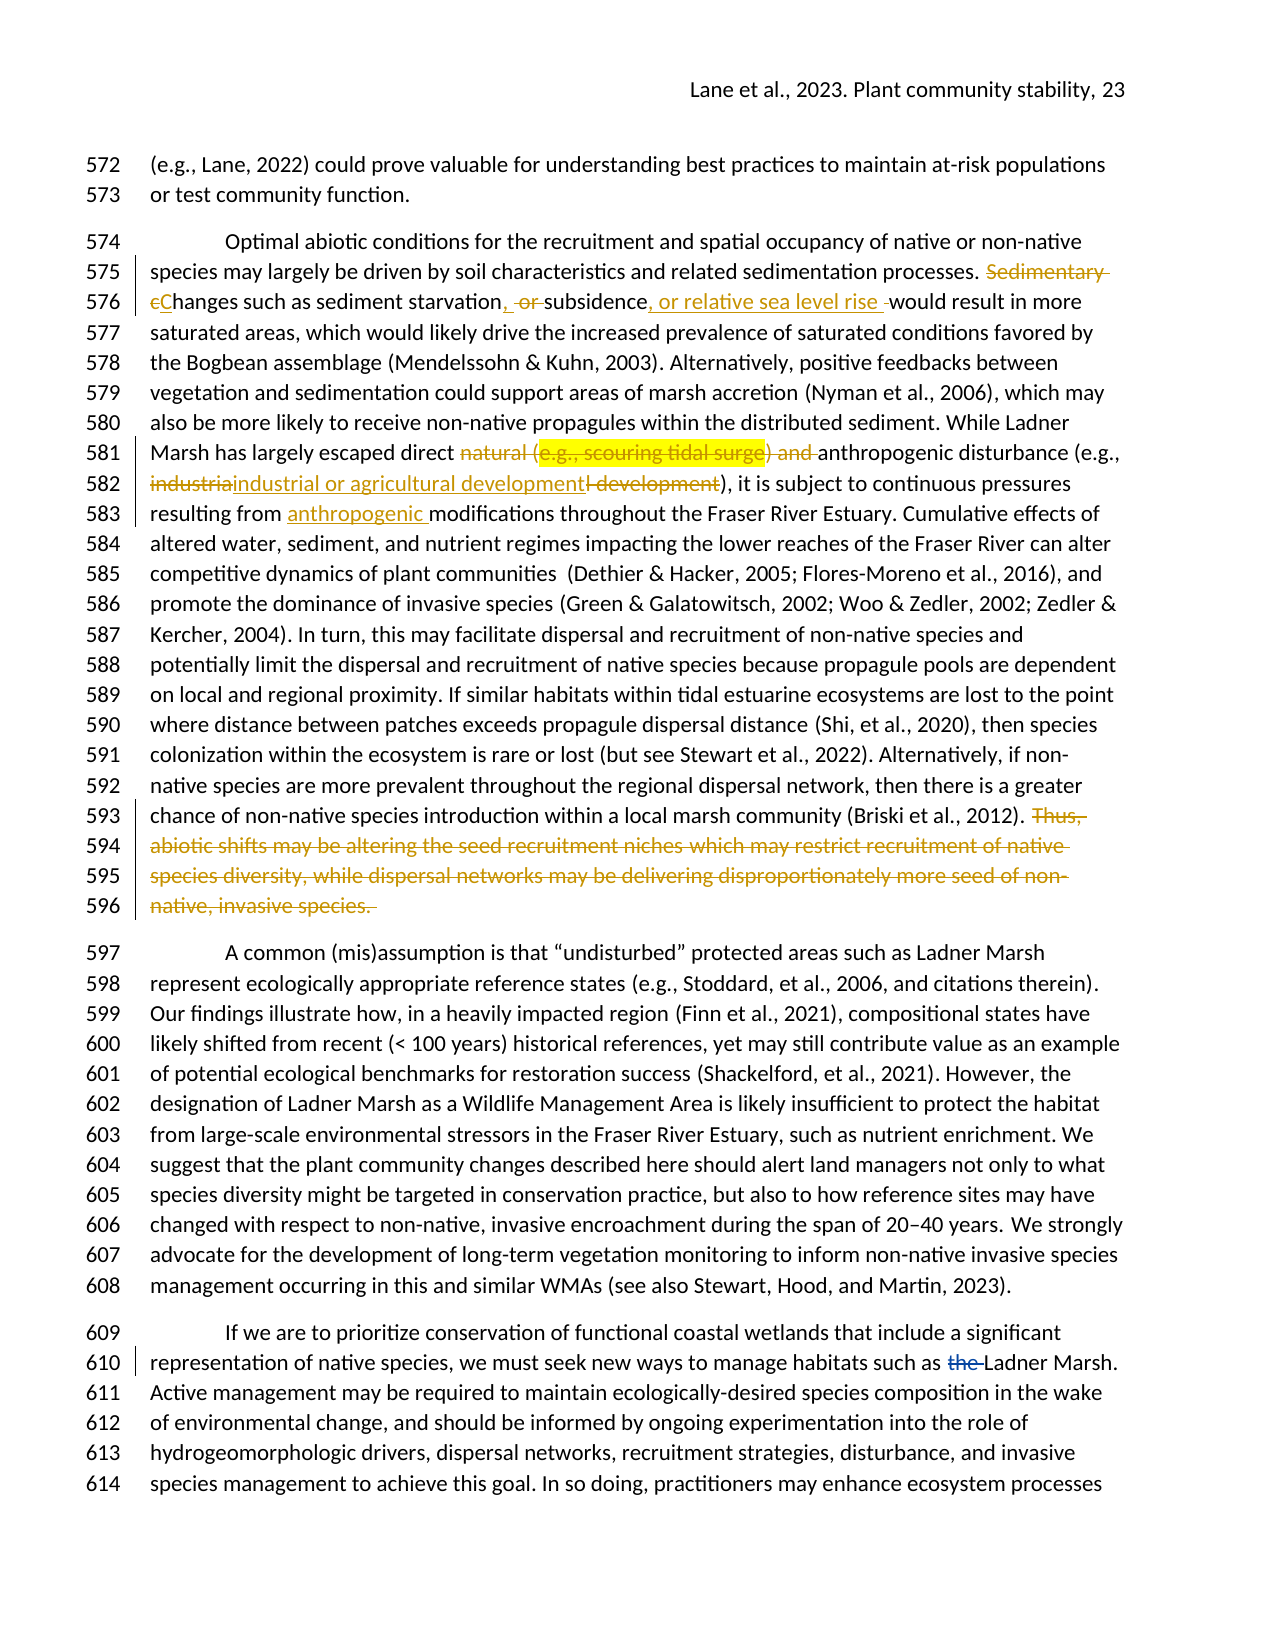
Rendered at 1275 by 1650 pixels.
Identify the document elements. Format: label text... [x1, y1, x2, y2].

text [150, 1318, 1125, 1497]
text A common (mis)assumption is that “undisturbed” protected areas such as Ladner Marsh represent ecologically appropriate reference states (e.g., Stoddard, et al., 2006, and citations therein). Our findings illustrate how, in a heavily impacted region (Finn et al., 2021), compositional states have likely shifted from recent (< 100 years) historical references, yet may still contribute value as an example of potential ecological benchmarks for restoration success (Shackelford, et al., 2021). However, the designation of Ladner Marsh as a Wildlife Management Area is likely insufficient to protect the habitat from large-scale environmental stressors in the Fraser River Estuary, such as nutrient enrichment. We suggest that the plant community changes described here should alert land managers not only to what species diversity might be targeted in conservation practice, but also to how reference sites may have changed with respect to non-native, invasive encroachment during the span of 20–40 years. We strongly advocate for the development of long-term vegetation monitoring to inform non-native invasive species management occurring in this and similar WMAs (see also Stewart, Hood, and Martin, 2023). [150, 938, 1125, 1299]
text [150, 150, 1125, 208]
text Optimal abiotic conditions for the recruitment and spatial occupancy of native or non-native species may largely be driven by soil characteristics and related sedimentation processes. hanges such as sediment starvationsubsidencewould result in more saturated areas, which would likely drive the increased prevalence of saturated conditions favored by the Bogbean assemblage (Mendelssohn & Kuhn, 2003). Alternatively, positive feedbacks between vegetation and sedimentation could support areas of marsh accretion (Nyman et al., 2006), which may also be more likely to receive non-native propagules within the distributed sediment. While Ladner Marsh has largely escaped direct anthropogenic disturbance (e.g., ), it is subject to continuous pressures resulting from modifications throughout the Fraser River Estuary. Cumulative effects of altered water, sediment, and nutrient regimes impacting the lower reaches of the Fraser River can alter competitive dynamics of plant communities (Dethier & Hacker, 2005; Flores-Moreno et al., 2016), and promote the dominance of invasive species (Green & Galatowitsch, 2002; Woo & Zedler, 2002; Zedler & Kercher, 2004). In turn, this may facilitate dispersal and recruitment of non-native species and potentially limit the dispersal and recruitment of native species because propagule pools are dependent on local and regional proximity. If similar habitats within tidal estuarine ecosystems are lost to the point where distance between patches exceeds propagule dispersal distance (Shi, et al., 2020), then species colonization within the ecosystem is rare or lost (but see Stewart et al., 2022). Alternatively, if non-native species are more prevalent throughout the regional dispersal network, then there is a greater chance of non-native species introduction within a local marsh community (Briski et al., 2012). [150, 227, 1125, 920]
